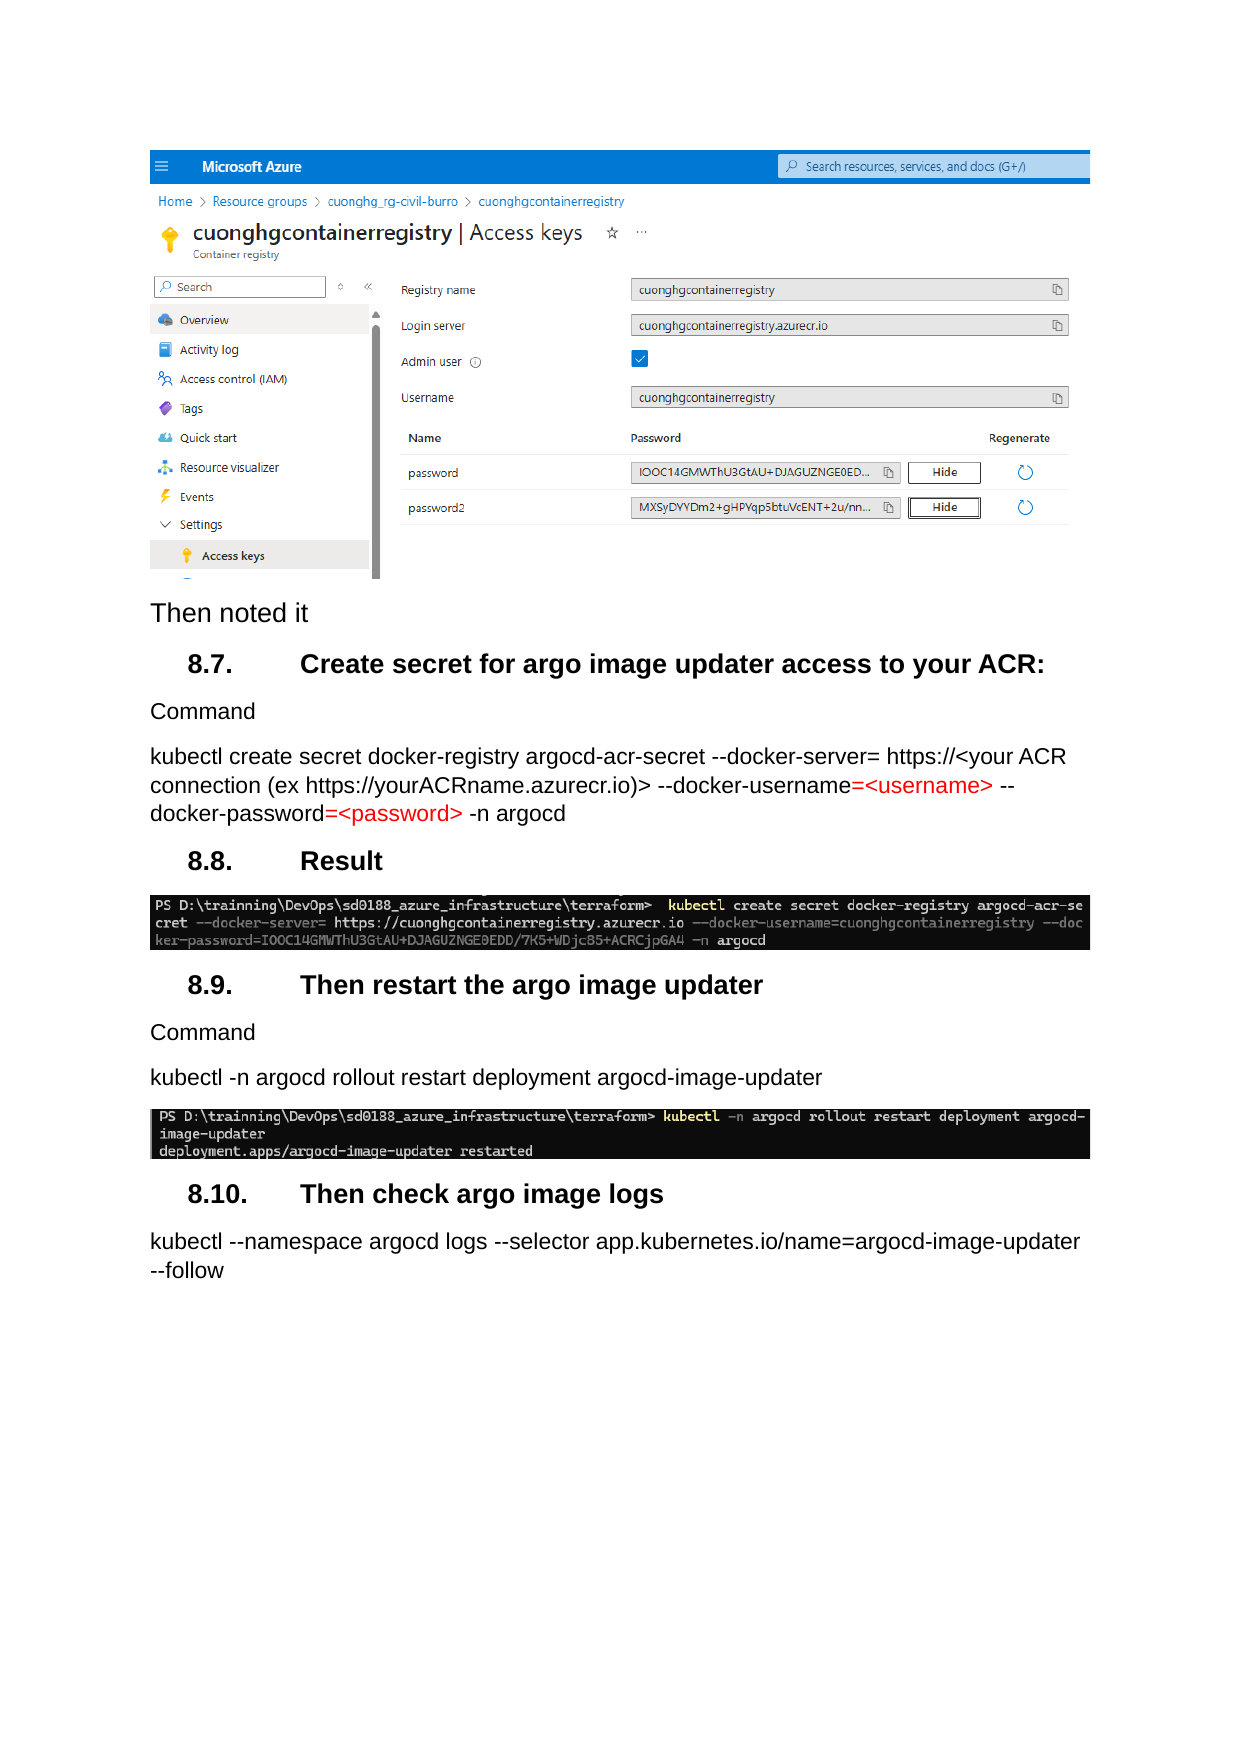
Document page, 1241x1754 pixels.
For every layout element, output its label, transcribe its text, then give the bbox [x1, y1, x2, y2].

text kubectl create secret docker-registry argocd-acr-secret --docker-server= https://<your ACR connection (ex https://yourACRname.azurecr.io)> --docker-username=<username> --docker-password=<password> -n argocd [150, 743, 1090, 826]
picture [150, 1109, 1091, 1159]
list Then restart the argo image updater [187, 969, 1090, 1000]
text Then noted it [150, 597, 1090, 628]
picture [150, 895, 1091, 950]
list Then check argo image logs [187, 1178, 1090, 1209]
text Command [150, 1019, 1090, 1045]
list Create secret for argo image updater access to your ACR: [187, 648, 1090, 679]
text Command [150, 698, 1090, 724]
list Result [187, 845, 1090, 876]
picture [150, 150, 1091, 579]
text kubectl --namespace argocd logs --selector app.kubernetes.io/name=argocd-image-updater --follow [150, 1228, 1090, 1283]
text kubectl -n argocd rollout restart deployment argocd-image-updater [150, 1064, 1090, 1091]
